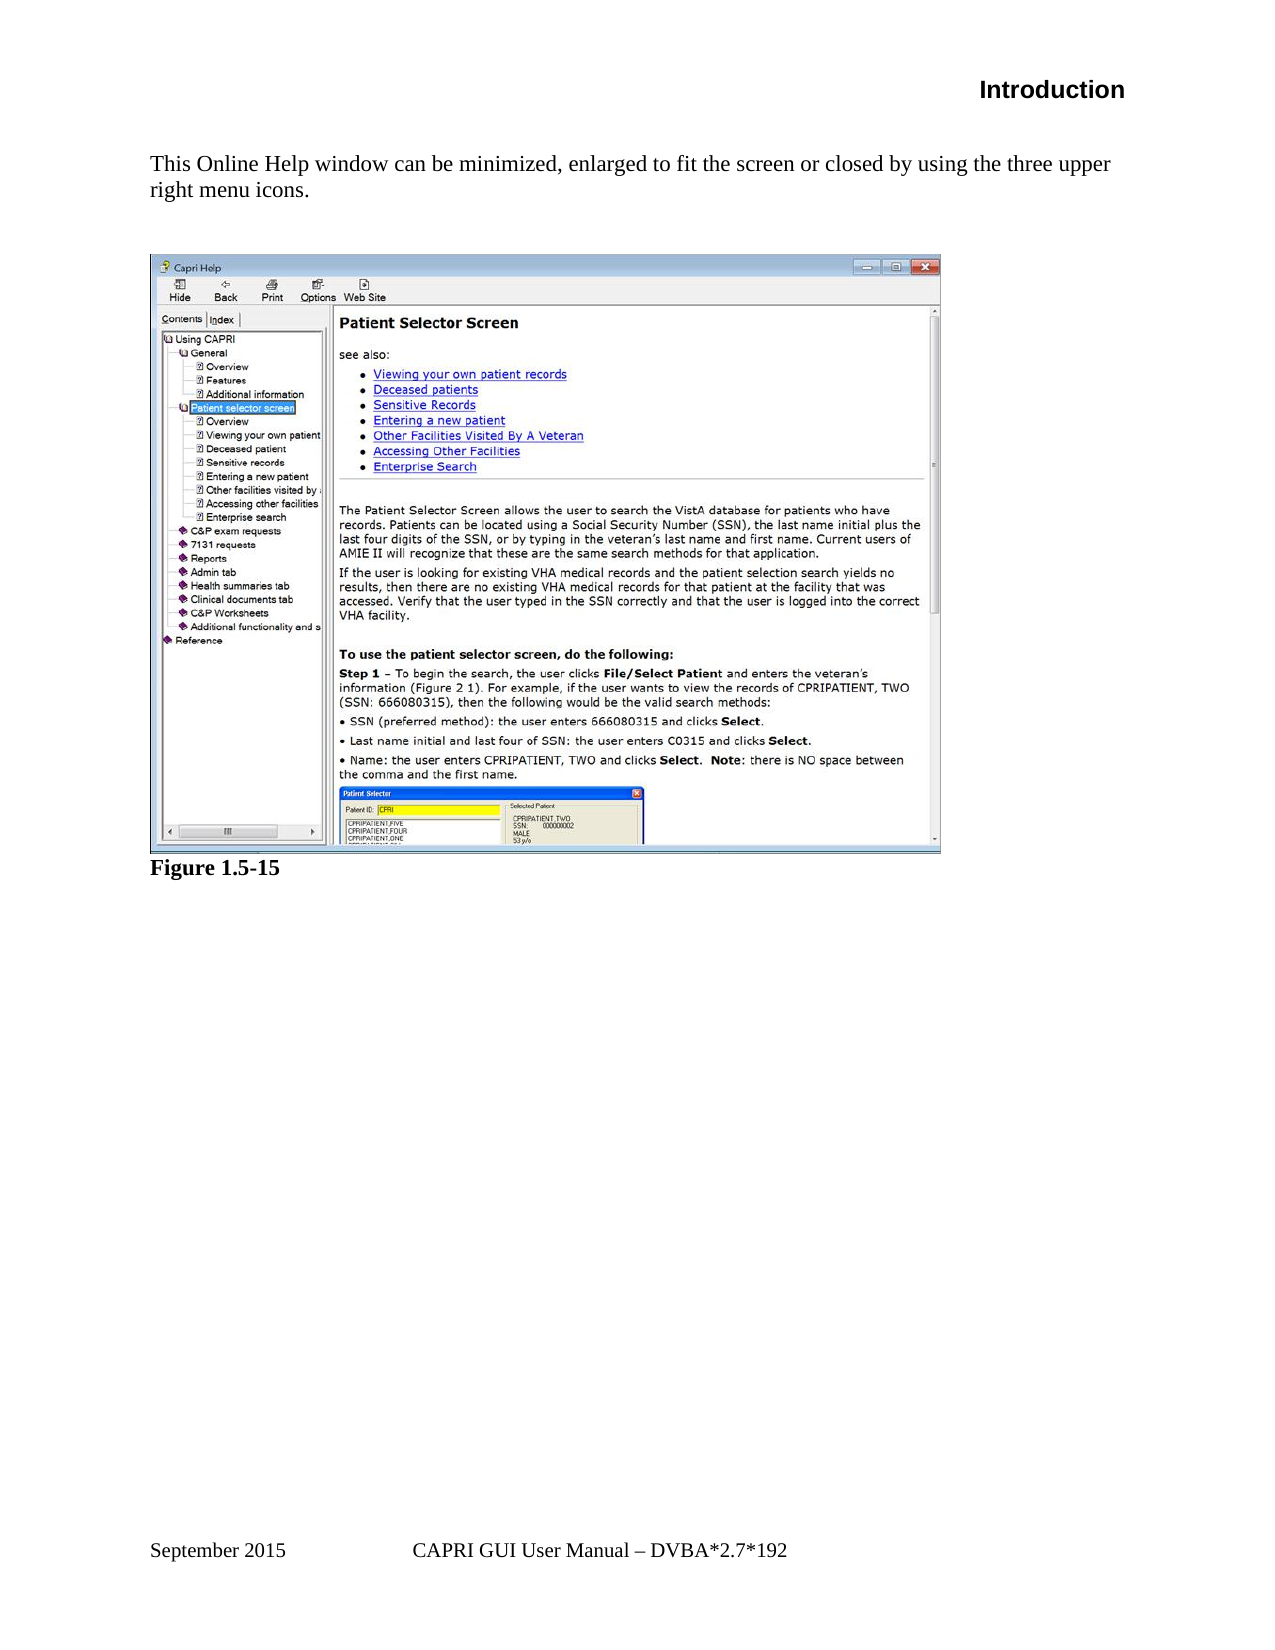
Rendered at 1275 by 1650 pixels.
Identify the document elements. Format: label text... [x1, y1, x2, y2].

text This Online Help window can be minimized, enlarged to fit the screen or closed by using the three upper right menu icons. [150, 150, 1125, 203]
picture [150, 254, 941, 854]
